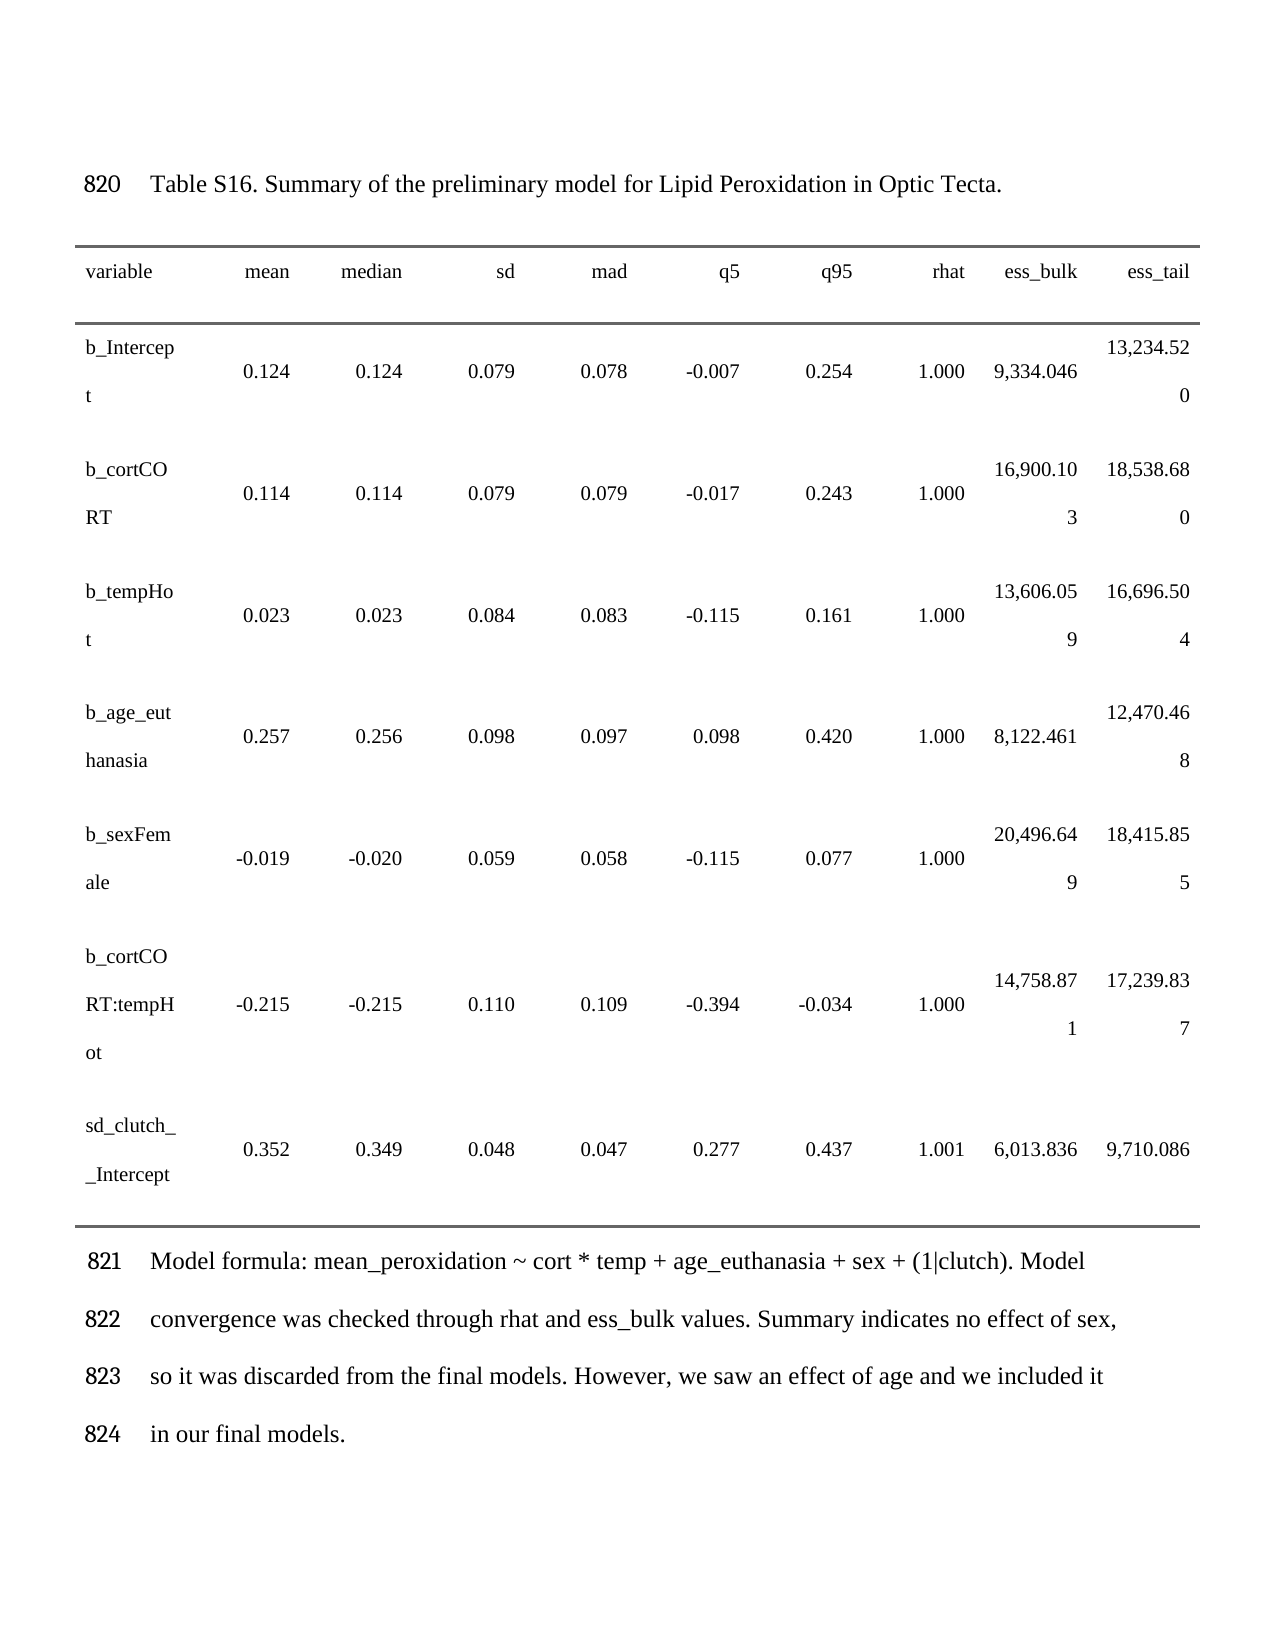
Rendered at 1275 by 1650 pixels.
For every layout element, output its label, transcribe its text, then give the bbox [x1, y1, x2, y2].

table_cell b_Intercept [75, 325, 187, 446]
table_cell 0.023 [300, 568, 412, 690]
table_header ess_tail [1088, 248, 1200, 322]
table_cell 18,538.680 [1088, 446, 1200, 568]
table_cell -0.394 [638, 933, 750, 1103]
table_cell 0.084 [413, 568, 525, 690]
table_cell 0.161 [750, 568, 862, 690]
table_cell 0.257 [188, 690, 300, 811]
table_header variable [75, 248, 187, 322]
table_cell 1.000 [863, 568, 975, 690]
table_cell -0.017 [638, 446, 750, 568]
text Table S16. Summary of the preliminary model for Lipid Peroxidation in Optic Tecta. [150, 169, 1125, 197]
table_cell 0.079 [413, 446, 525, 568]
table_header ess_bulk [975, 248, 1087, 322]
table_cell b_cortCORT:tempHot [75, 933, 187, 1103]
table_cell 16,696.504 [1088, 568, 1200, 690]
table_header rhat [863, 248, 975, 322]
table_cell 12,470.468 [1088, 690, 1200, 811]
table_cell -0.115 [638, 568, 750, 690]
table_cell 0.254 [750, 325, 862, 446]
table_cell b_cortCORT [75, 446, 187, 568]
table_cell -0.115 [638, 811, 750, 933]
table_cell 13,606.059 [975, 568, 1087, 690]
table_cell 0.109 [525, 933, 637, 1103]
table_header median [300, 248, 412, 322]
table_cell 1.000 [863, 446, 975, 568]
table_cell 16,900.103 [975, 446, 1087, 568]
table_cell 17,239.837 [1088, 933, 1200, 1103]
table_cell -0.007 [638, 325, 750, 446]
table_header q5 [638, 248, 750, 322]
table_header q95 [750, 248, 862, 322]
table_cell 0.079 [525, 446, 637, 568]
table_cell 0.048 [413, 1103, 525, 1224]
table_cell 1.000 [863, 325, 975, 446]
table_cell 1.000 [863, 933, 975, 1103]
table_cell b_age_euthanasia [75, 690, 187, 811]
table_header mean [188, 248, 300, 322]
table_cell 14,758.871 [975, 933, 1087, 1103]
table_cell 0.078 [525, 325, 637, 446]
table_cell 0.058 [525, 811, 637, 933]
table_cell 0.124 [188, 325, 300, 446]
table_cell 9,710.086 [1088, 1103, 1200, 1224]
table_cell 0.023 [188, 568, 300, 690]
table_cell 0.114 [300, 446, 412, 568]
table_cell 0.059 [413, 811, 525, 933]
table_cell -0.019 [188, 811, 300, 933]
table_cell b_tempHot [75, 568, 187, 690]
table_cell 1.000 [863, 811, 975, 933]
table_cell 0.114 [188, 446, 300, 568]
table_cell 0.277 [638, 1103, 750, 1224]
table_cell 13,234.520 [1088, 325, 1200, 446]
table_cell 0.352 [188, 1103, 300, 1224]
table_cell 6,013.836 [975, 1103, 1087, 1224]
table_cell 0.256 [300, 690, 412, 811]
table_cell -0.215 [188, 933, 300, 1103]
table_cell 0.110 [413, 933, 525, 1103]
table_cell 1.000 [863, 690, 975, 811]
table_cell 0.349 [300, 1103, 412, 1224]
table_cell 9,334.046 [975, 325, 1087, 446]
table_cell 8,122.461 [975, 690, 1087, 811]
table_cell 0.420 [750, 690, 862, 811]
table_cell sd_clutch__Intercept [75, 1103, 187, 1224]
table_header mad [525, 248, 637, 322]
table_cell -0.020 [300, 811, 412, 933]
table_cell -0.034 [750, 933, 862, 1103]
table_cell 0.083 [525, 568, 637, 690]
table_cell 0.097 [525, 690, 637, 811]
table_cell 18,415.855 [1088, 811, 1200, 933]
table_cell 0.124 [300, 325, 412, 446]
table_cell 0.098 [413, 690, 525, 811]
table_cell b_sexFemale [75, 811, 187, 933]
table_cell 1.001 [863, 1103, 975, 1224]
table_cell 0.077 [750, 811, 862, 933]
table_cell 0.079 [413, 325, 525, 446]
table_cell 0.098 [638, 690, 750, 811]
table_cell 0.437 [750, 1103, 862, 1224]
table_cell -0.215 [300, 933, 412, 1103]
table_cell 20,496.649 [975, 811, 1087, 933]
table_cell 0.047 [525, 1103, 637, 1224]
text Model formula: mean_peroxidation ~ cort * temp + age_euthanasia + sex + (1|clutch). Model convergence was checked through rhat and ess_bulk values. Summary indicates no effect of sex, so it was discarded from the final models. However, we saw an effect of age and we included it in our final models. [150, 1246, 1125, 1448]
table_cell 0.243 [750, 446, 862, 568]
table_header sd [413, 248, 525, 322]
